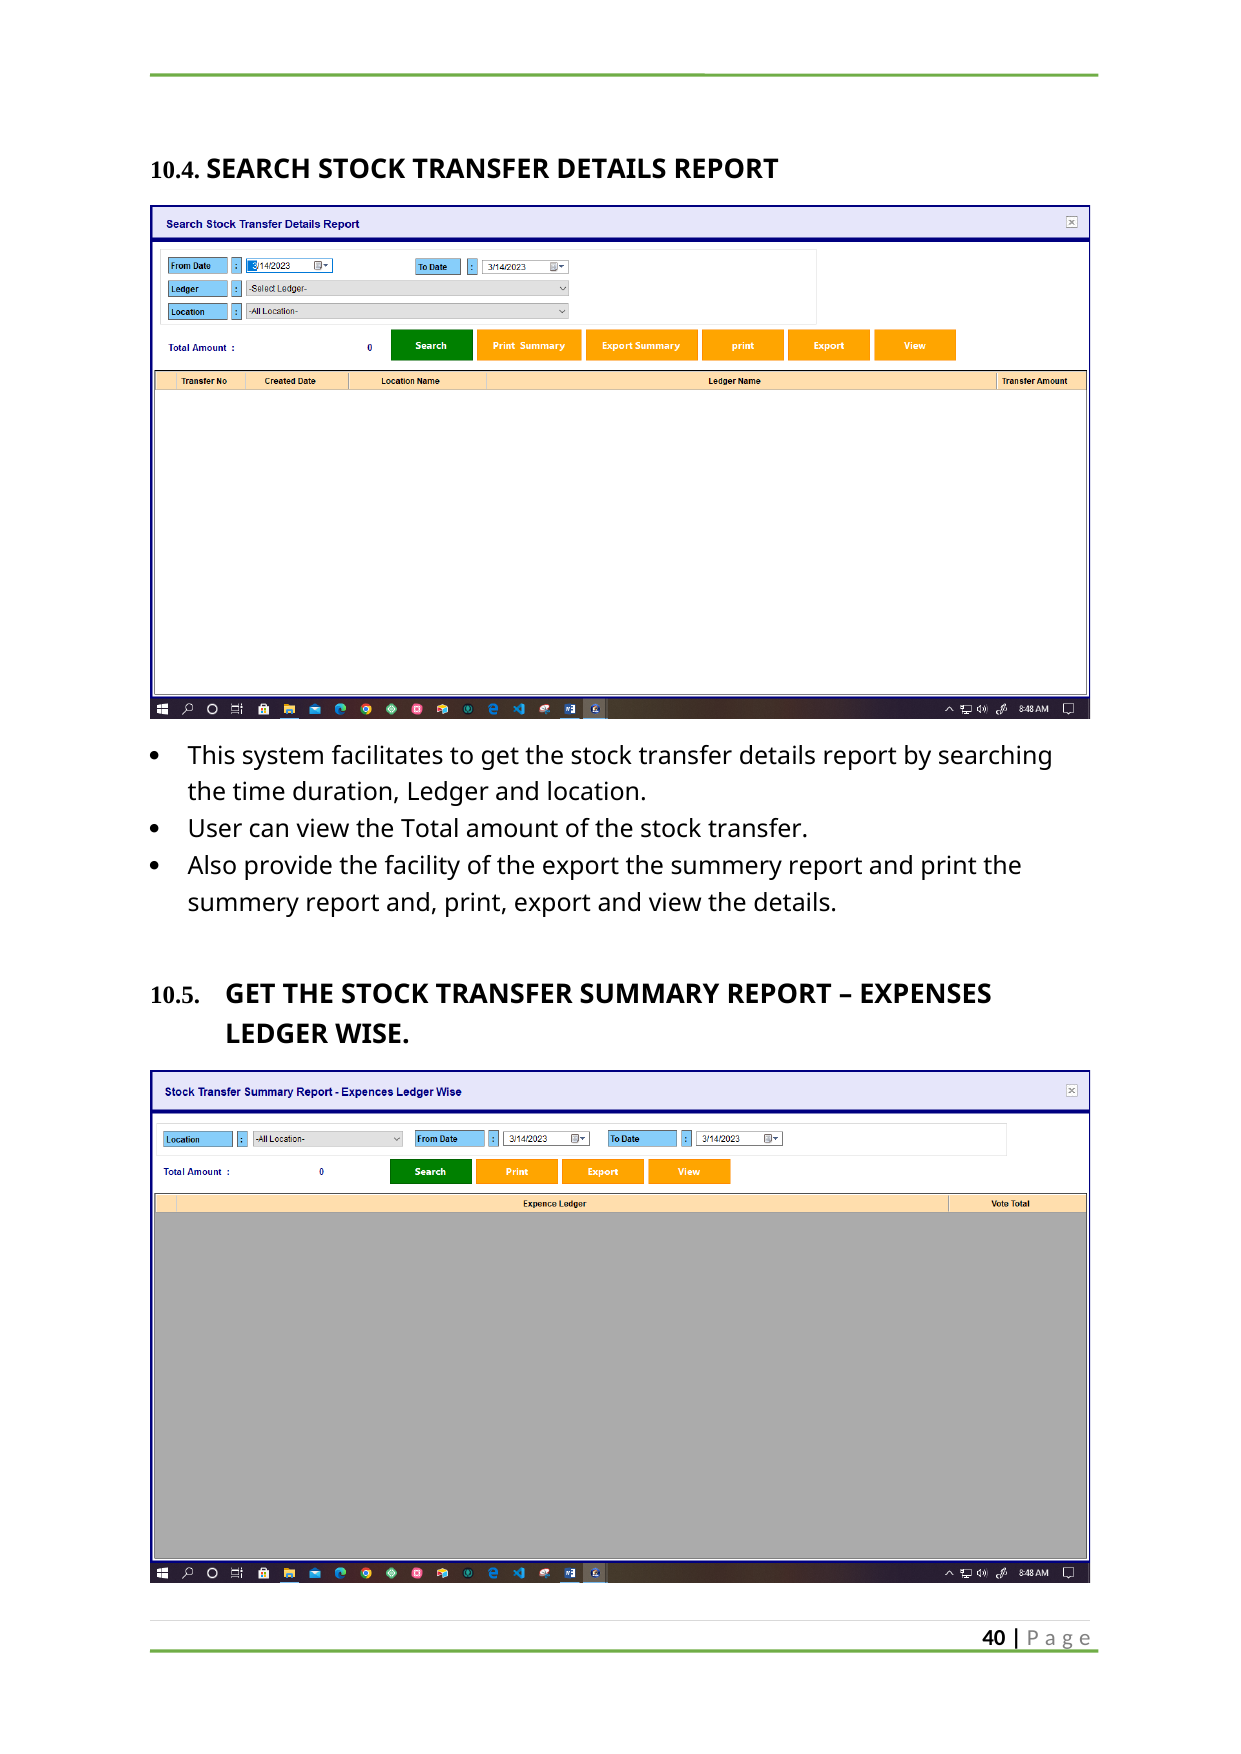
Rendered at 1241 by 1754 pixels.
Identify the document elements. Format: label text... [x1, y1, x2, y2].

list User can view the Total amount of the stock transfer. [150, 811, 1090, 845]
list This system facilitates to get the stock transfer details report by searching the time duration, Ledger and location. [150, 737, 1090, 808]
subtitle SEARCH STOCK TRANSFER DETAILS REPORT [150, 150, 1090, 187]
subtitle GET THE STOCK TRANSFER SUMMARY REPORT – EXPENSES LEDGER WISE. [150, 974, 1090, 1051]
list Also provide the facility of the export the summery report and print the summery report and, print, export and view the details. [150, 848, 1090, 918]
picture [150, 1054, 1091, 1583]
picture [150, 189, 1091, 719]
